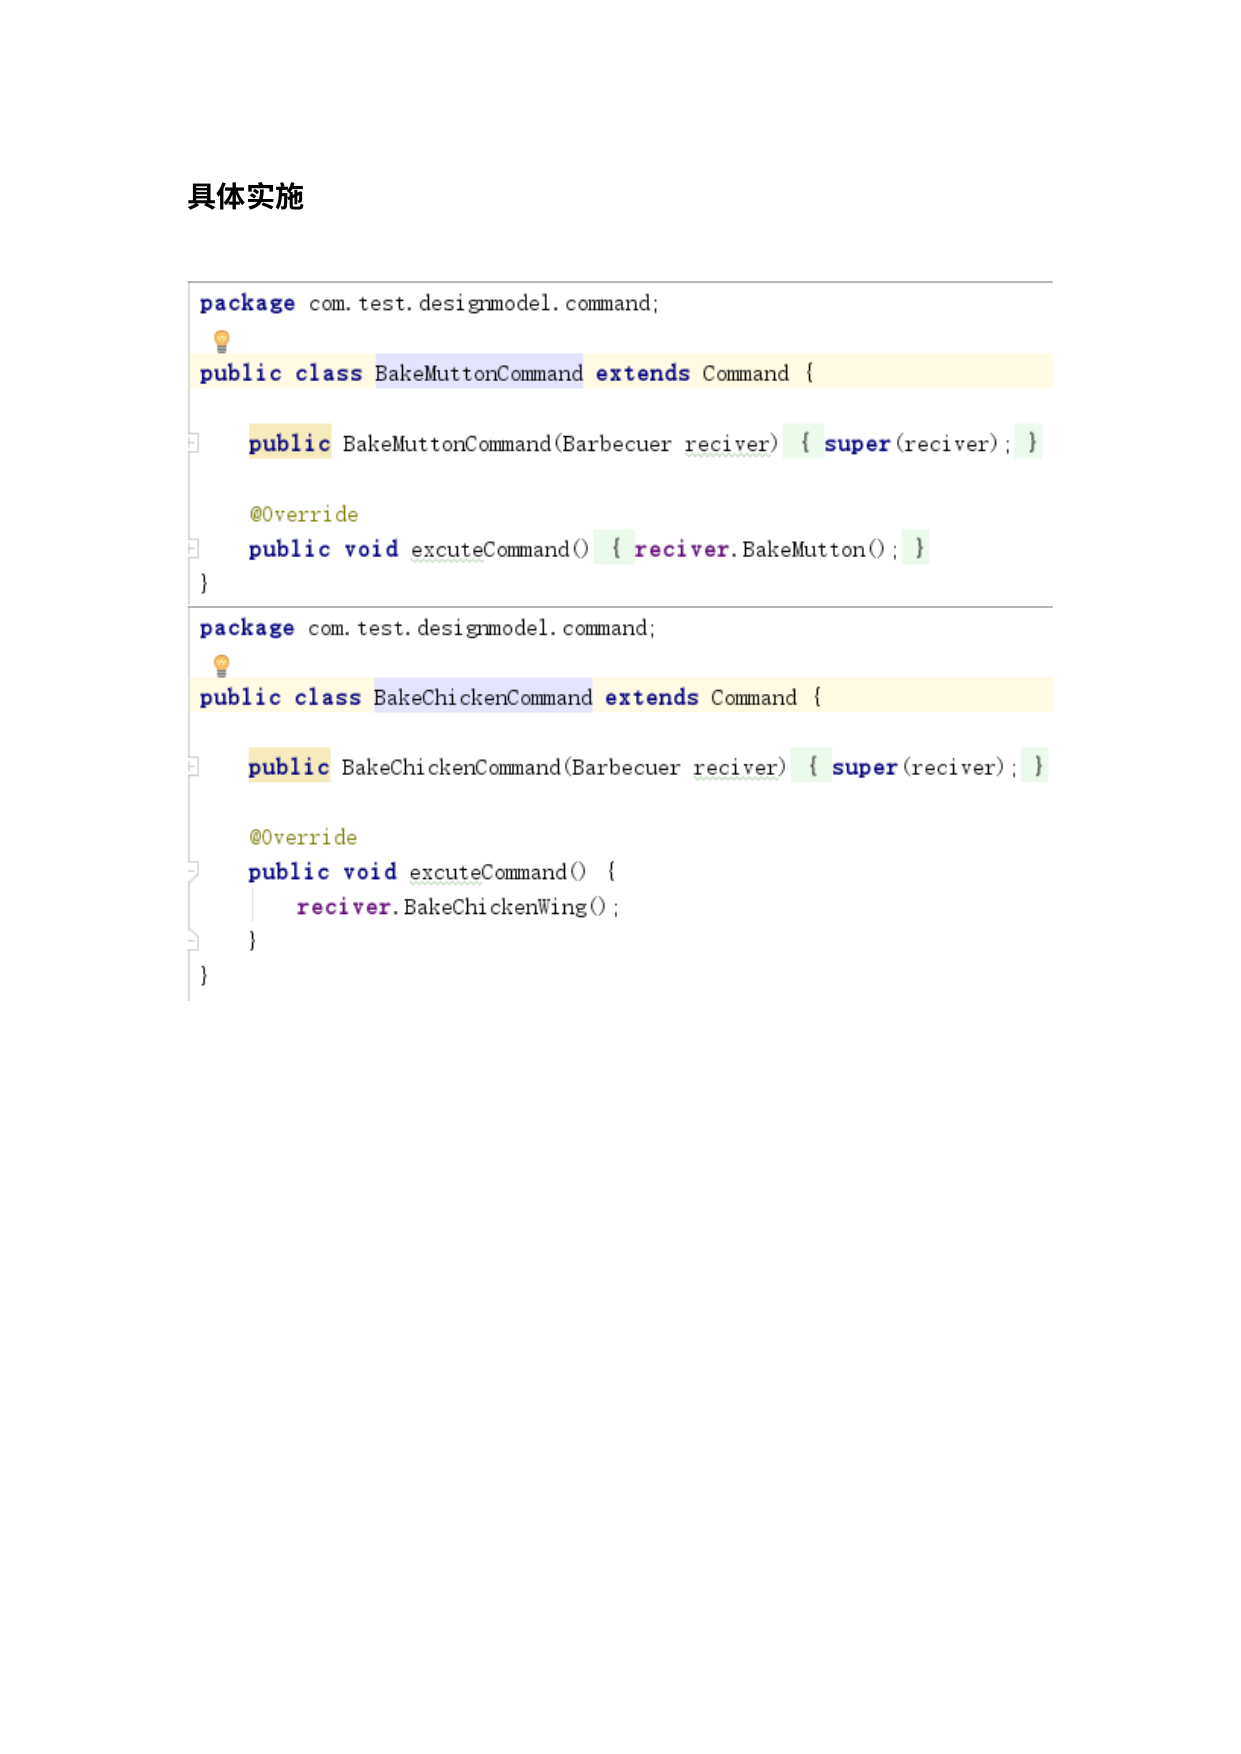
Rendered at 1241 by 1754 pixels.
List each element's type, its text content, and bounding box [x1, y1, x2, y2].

subtitle 具体实施 [187, 162, 1053, 227]
picture [187, 280, 1053, 1001]
